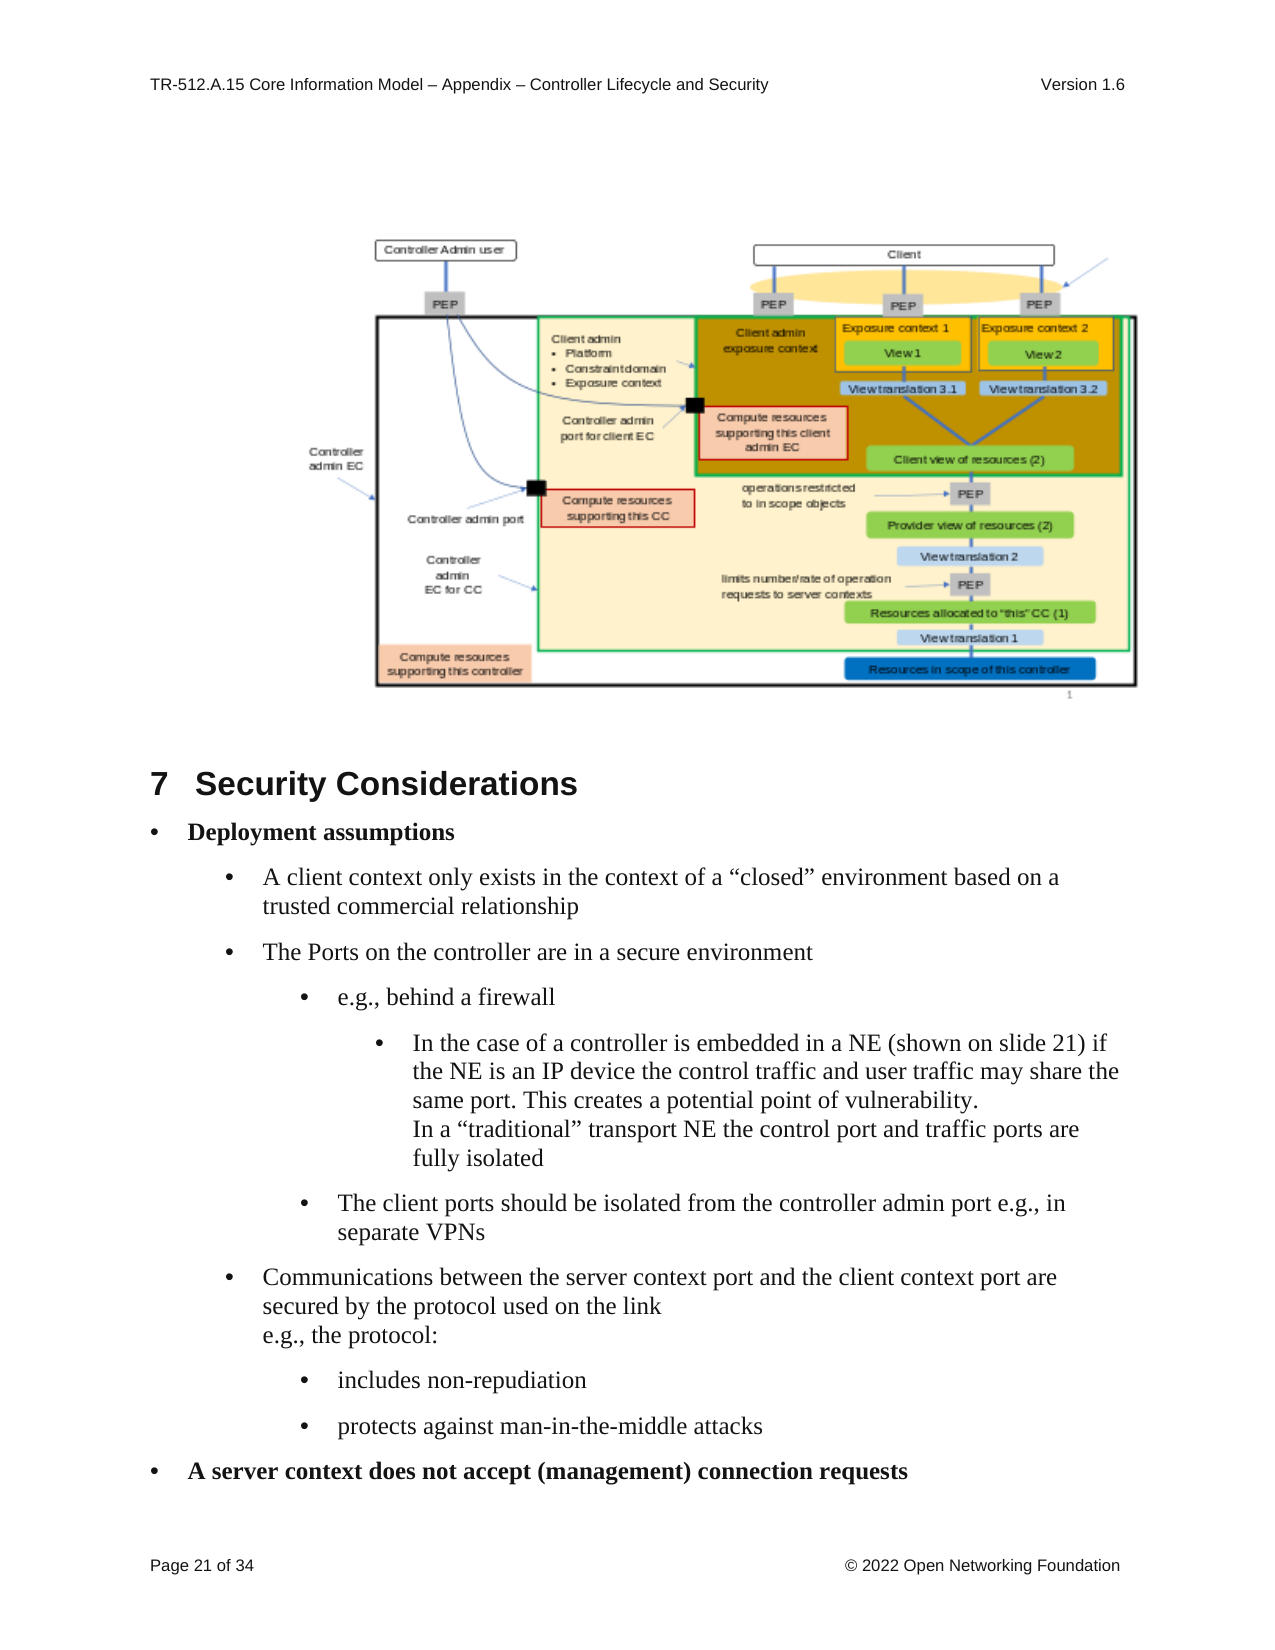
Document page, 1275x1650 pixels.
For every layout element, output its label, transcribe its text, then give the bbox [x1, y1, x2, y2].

list includes non-repudiation [300, 1365, 1125, 1394]
list Communications between the server context port and the client context port are secured by the protocol used on the link e.g., the protocol: [225, 1262, 1125, 1349]
list The client ports should be isolated from the controller admin port e.g., in separate VPNs [300, 1188, 1125, 1246]
list A client context only exists in the context of a “closed” environment based on a trusted commercial relationship [225, 862, 1125, 920]
subtitle Security Considerations [150, 758, 1125, 804]
list protects against man-in-the-middle attacks [300, 1411, 1125, 1440]
list e.g., behind a firewall [300, 982, 1125, 1011]
list Deployment assumptions [150, 817, 1125, 846]
list In the case of a controller is embedded in a NE (shown on slide 21) if the NE is an IP device the control traffic and user traffic may share the same port. This creates a potential point of vulnerability. In a “traditional” transport NE the control port and traffic ports are fully isolated [375, 1027, 1125, 1171]
list The Ports on the controller are in a secure environment [225, 936, 1125, 965]
list A server context does not accept (management) connection requests [150, 1456, 1125, 1485]
